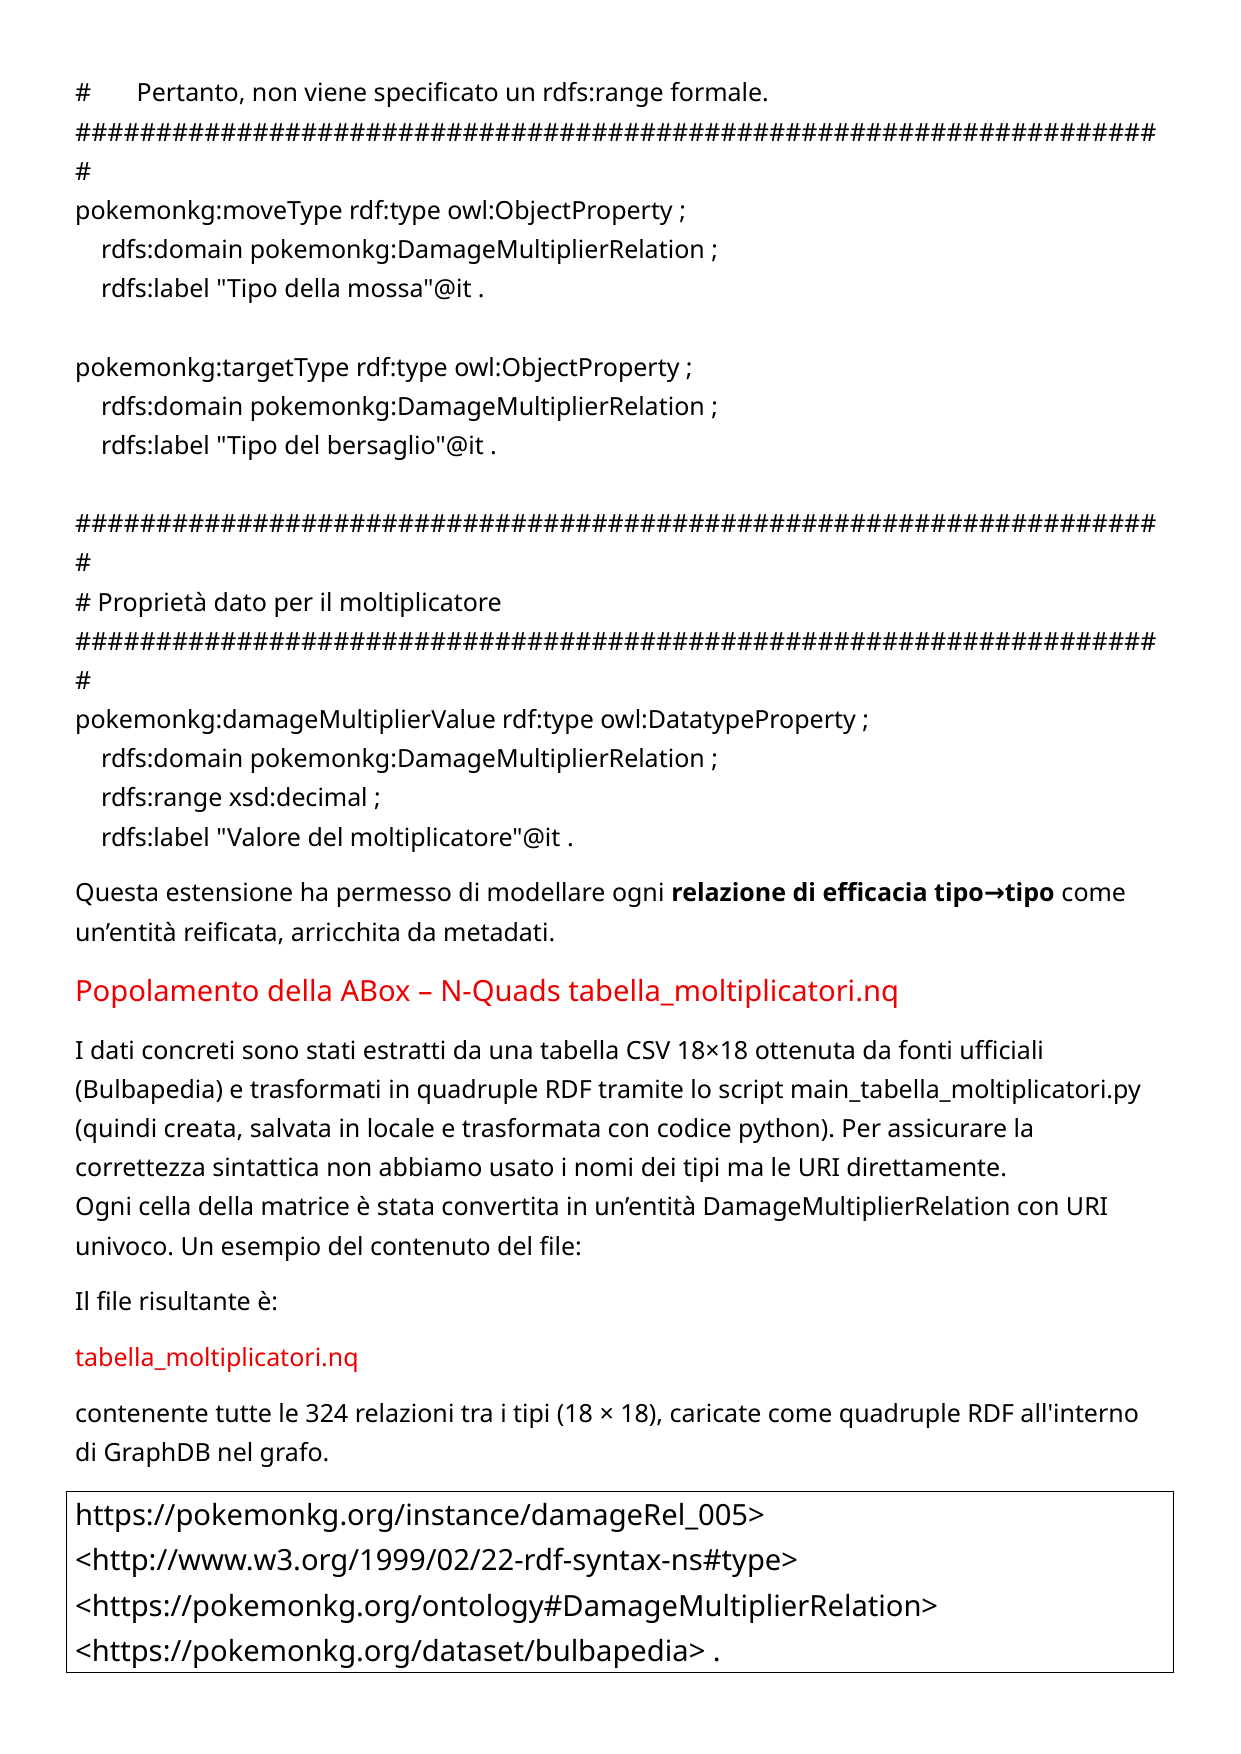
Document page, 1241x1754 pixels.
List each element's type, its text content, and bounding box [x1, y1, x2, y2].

text Popolamento della ABox – N-Quads tabella_moltiplicatori.nq [75, 970, 1165, 1010]
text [75, 75, 1165, 853]
text Il file risultante è: [75, 1284, 1165, 1318]
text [67, 1492, 1173, 1672]
text Questa estensione ha permesso di modellare ogni relazione di efficacia tipo→tipo come un’entità reificata, arricchita da metadati. [75, 875, 1165, 948]
text contenente tutte le 324 relazioni tra i tipi (18 × 18), caricate come quadruple RDF all'interno di GraphDB nel grafo. [75, 1396, 1165, 1469]
text tabella_moltiplicatori.nq [75, 1340, 1165, 1374]
text I dati concreti sono stati estratti da una tabella CSV 18×18 ottenuta da fonti ufficiali (Bulbapedia) e trasformati in quadruple RDF tramite lo script main_tabella_moltiplicatori.py (quindi creata, salvata in locale e trasformata con codice python). Per assicurare la correttezza sintattica non abbiamo usato i nomi dei tipi ma le URI direttamente. Ogni cella della matrice è stata convertita in un’entità DamageMultiplierRelation con URI univoco. Un esempio del contenuto del file: [75, 1032, 1165, 1262]
